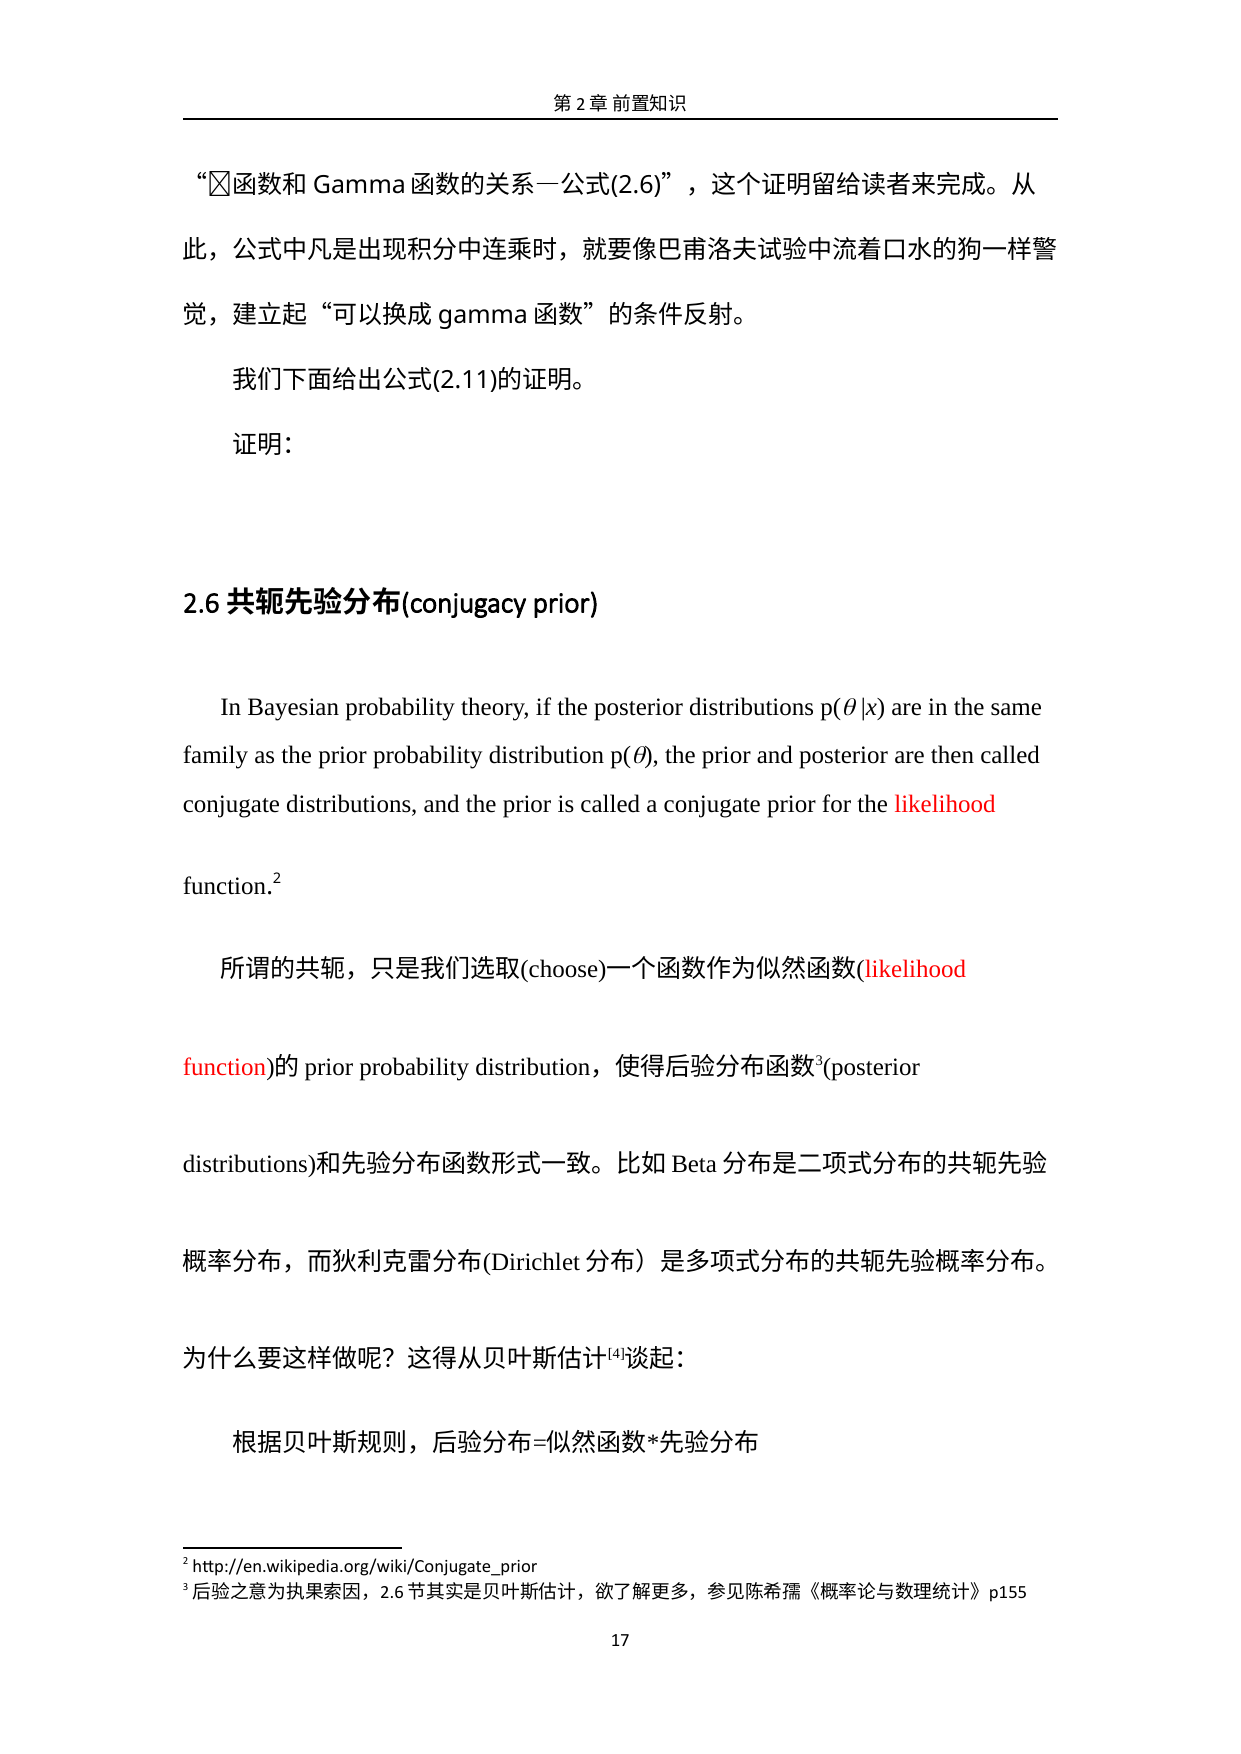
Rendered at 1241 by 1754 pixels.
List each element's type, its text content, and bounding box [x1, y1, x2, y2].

text 证明： [183, 410, 1058, 475]
text 所谓的共轭，只是我们选取(choose)一个函数作为似然函数(likelihood function)的prior probability distribution，使得后验分布函数(posterior distributions)和先验分布函数形式一致。比如Beta分布是二项式分布的共轭先验概率分布，而狄利克雷分布(Dirichlet分布）是多项式分布的共轭先验概率分布。为什么要这样做呢？这得从贝叶斯估计[4]谈起： [183, 934, 1058, 1389]
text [183, 150, 1058, 345]
text In Bayesian probability theory, if the posterior distributions p( |x) are in the same family as the prior probability distribution p(), the prior and posterior are then called conjugate distributions, and the prior is called a conjugate prior for the likelihood function. [183, 690, 1058, 917]
subtitle 共轭先验分布(conjugacy prior) [183, 567, 1058, 632]
text 根据贝叶斯规则，后验分布=似然函数*先验分布 [183, 1408, 1058, 1473]
